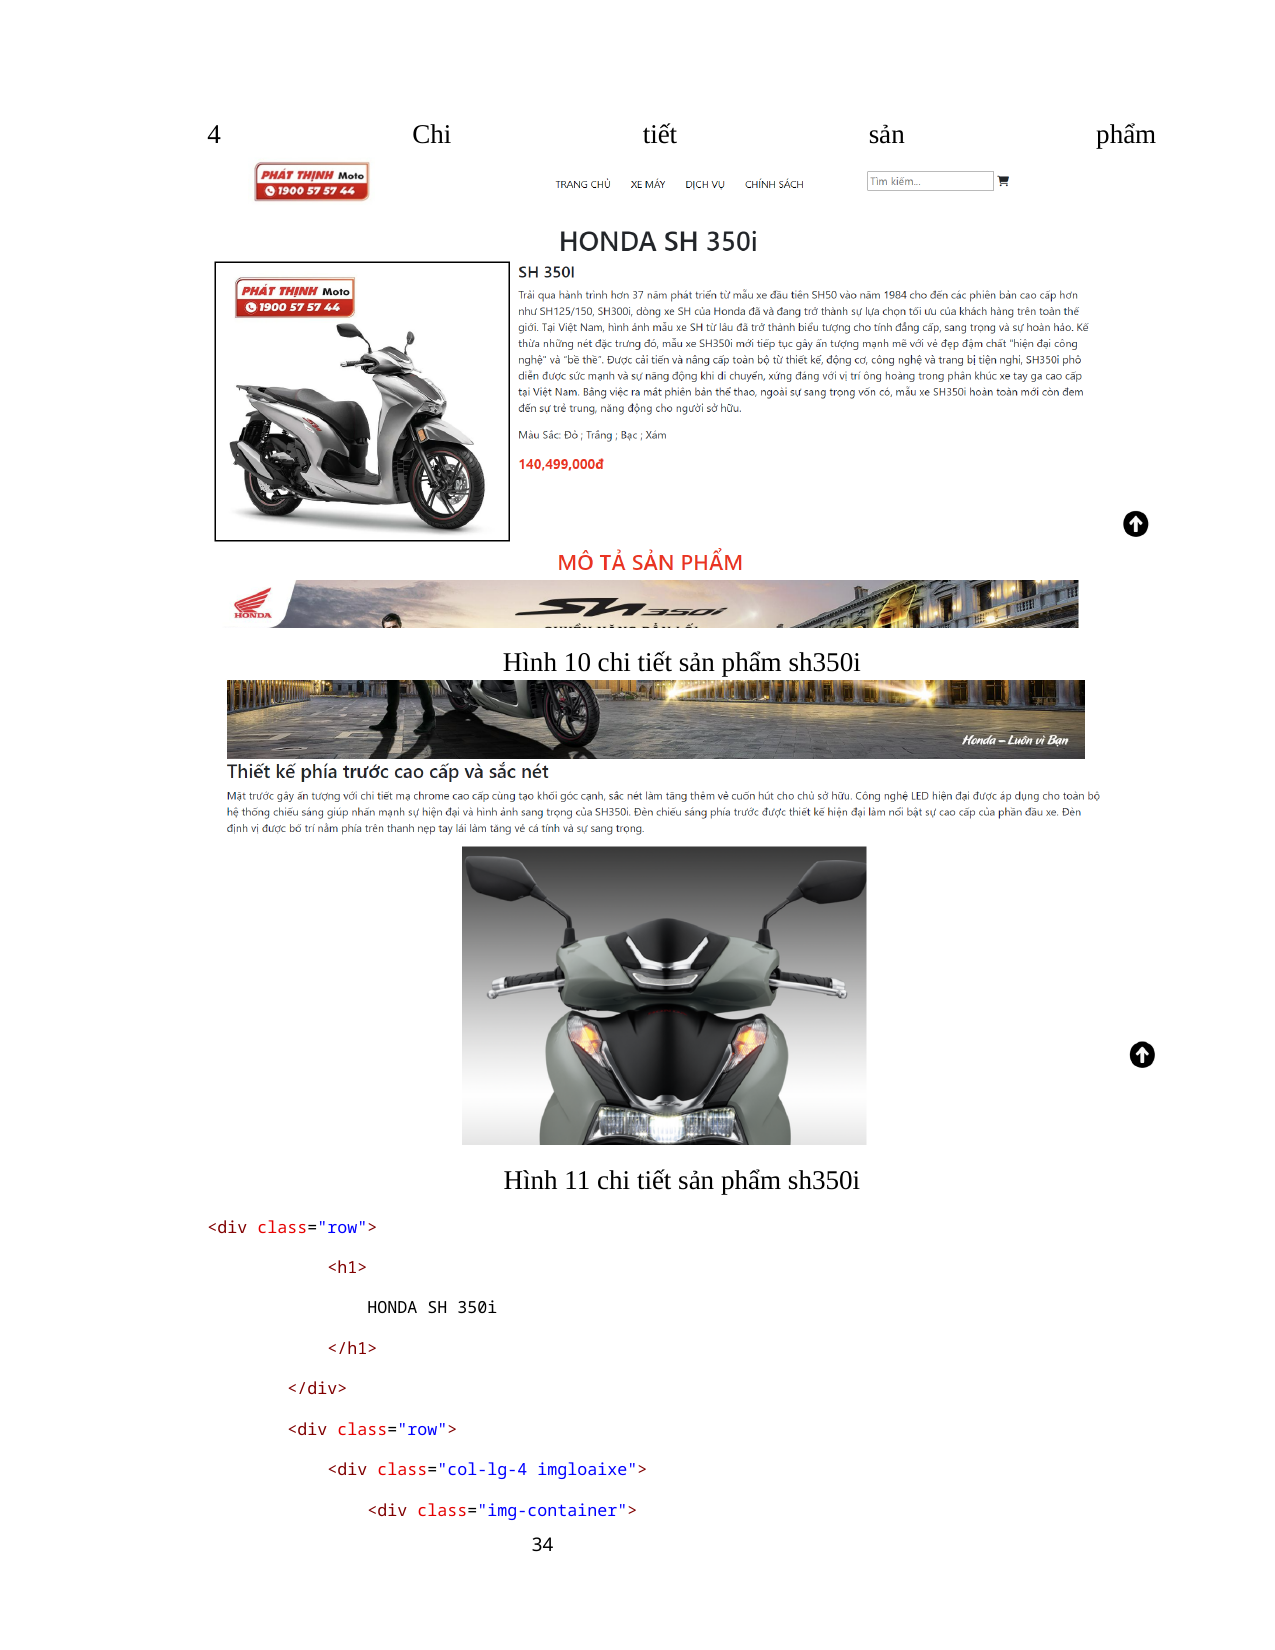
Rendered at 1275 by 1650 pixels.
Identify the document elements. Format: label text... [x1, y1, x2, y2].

text </h1> [207, 1335, 1156, 1359]
text </div> [207, 1376, 1156, 1399]
text <div class="col-lg-4 imgloaixe"> [207, 1457, 1156, 1480]
text <h1> [207, 1254, 1156, 1278]
text Hình 11 chi tiết sản phẩm sh350i [207, 1164, 1156, 1195]
text <div class="row"> [207, 1214, 1156, 1238]
text <div class="row"> [207, 1416, 1156, 1440]
picture [208, 680, 1156, 1145]
text HONDA SH 350i [207, 1295, 1156, 1319]
picture [207, 152, 1155, 628]
text <div class="img-container"> [207, 1497, 1156, 1521]
